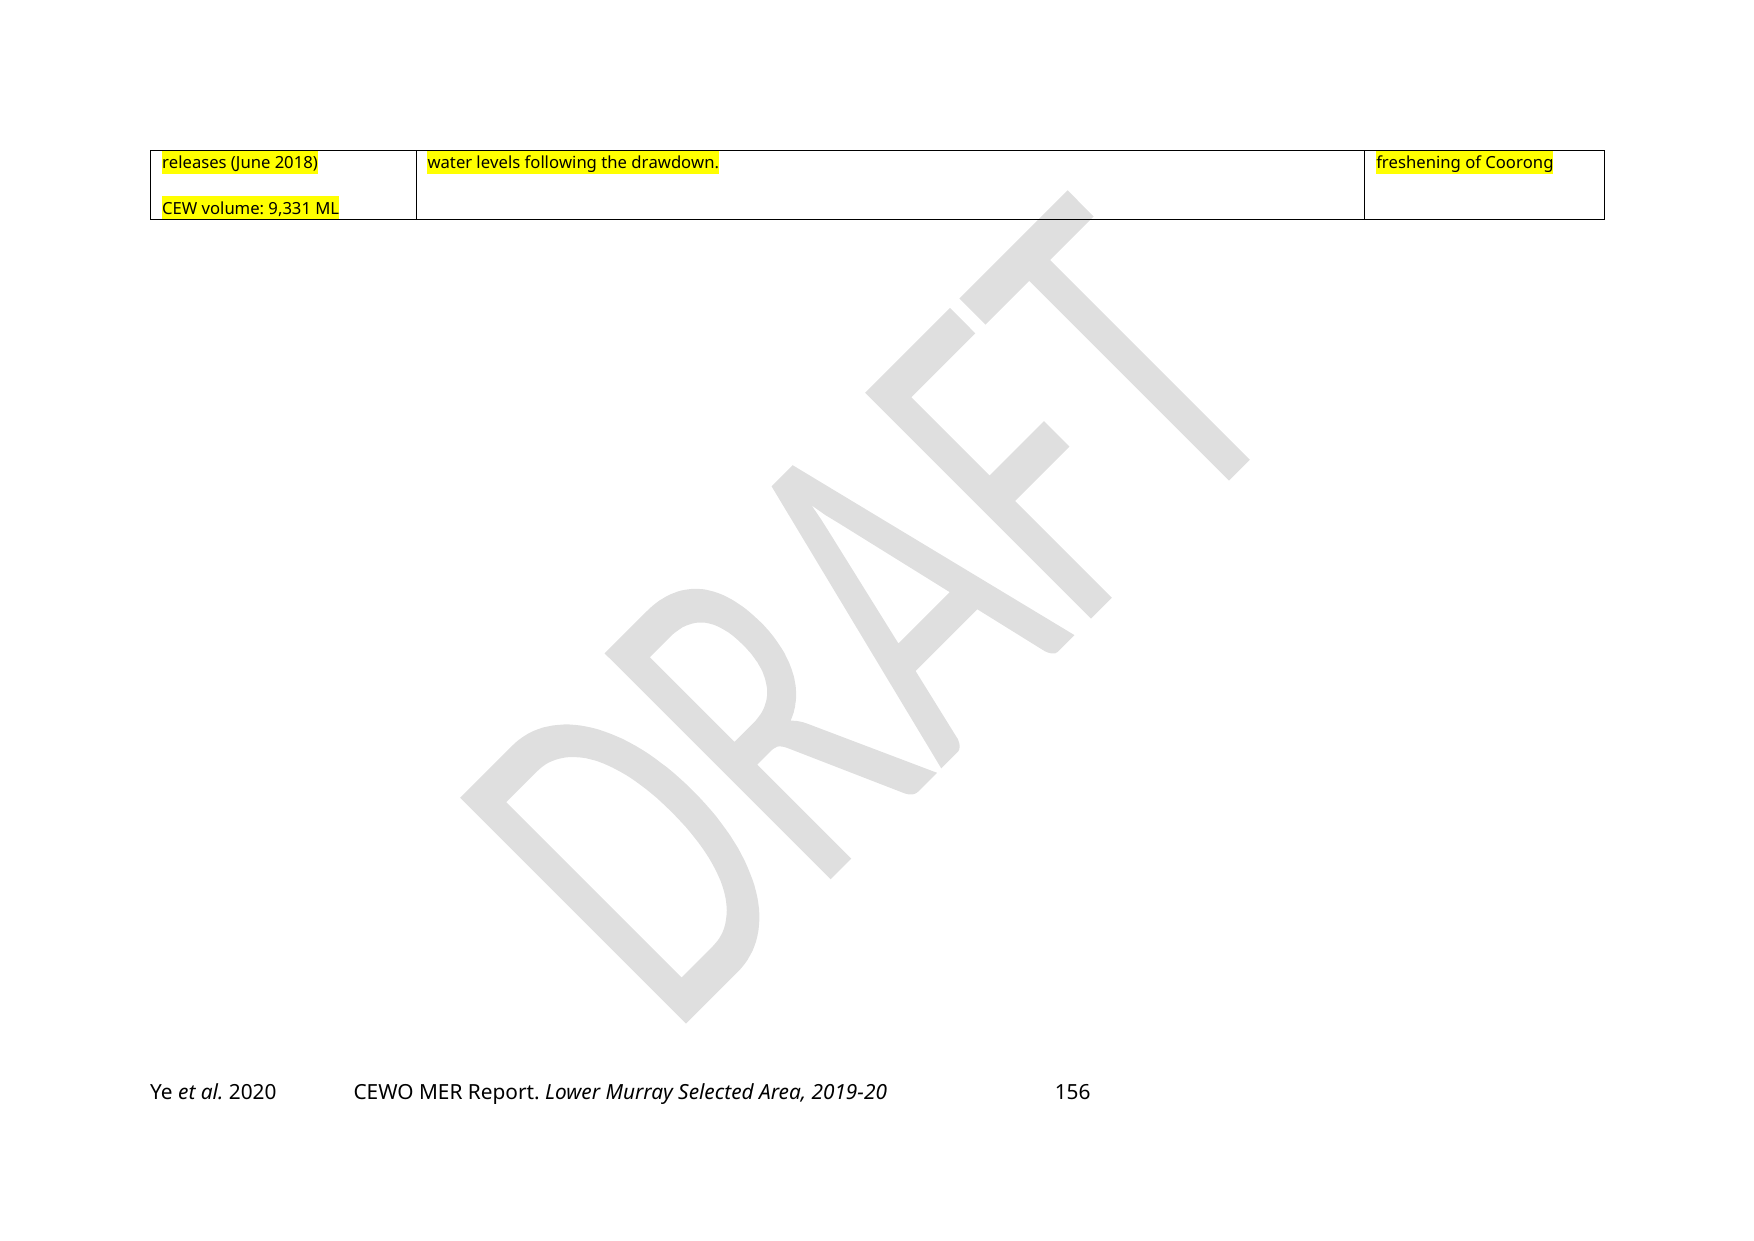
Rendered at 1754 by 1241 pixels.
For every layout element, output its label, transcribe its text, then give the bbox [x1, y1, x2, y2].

table_cell Fish habitat and condition, riverine function, freshening of Coorong [1365, 151, 1604, 219]
table_cell Elevated baseflows in the river and continuous barrage releases (June 2018) CEW volume: 9,331 ML [151, 151, 416, 219]
